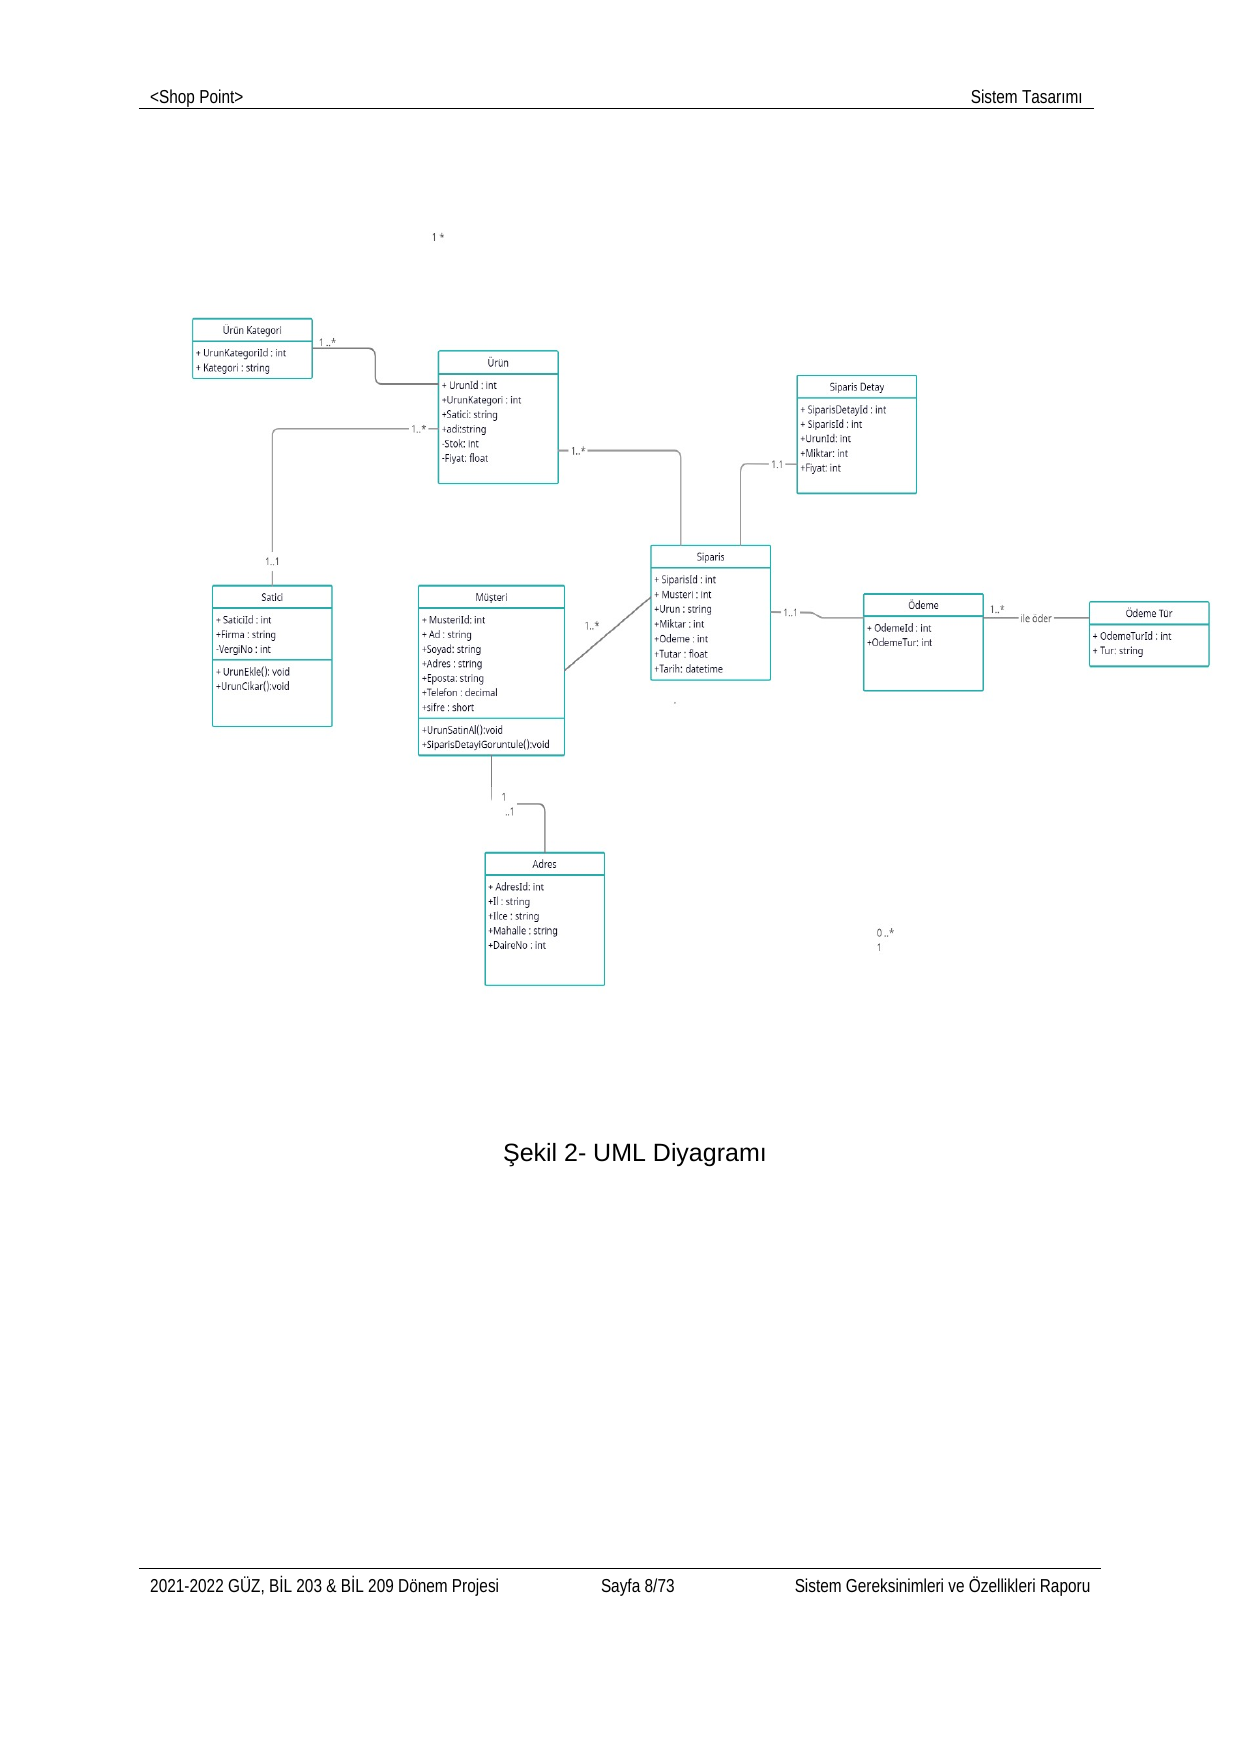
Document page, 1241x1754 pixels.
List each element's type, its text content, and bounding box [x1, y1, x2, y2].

picture [179, 205, 1222, 1001]
text Şekil 2- UML Diyagramı [179, 1138, 1090, 1167]
